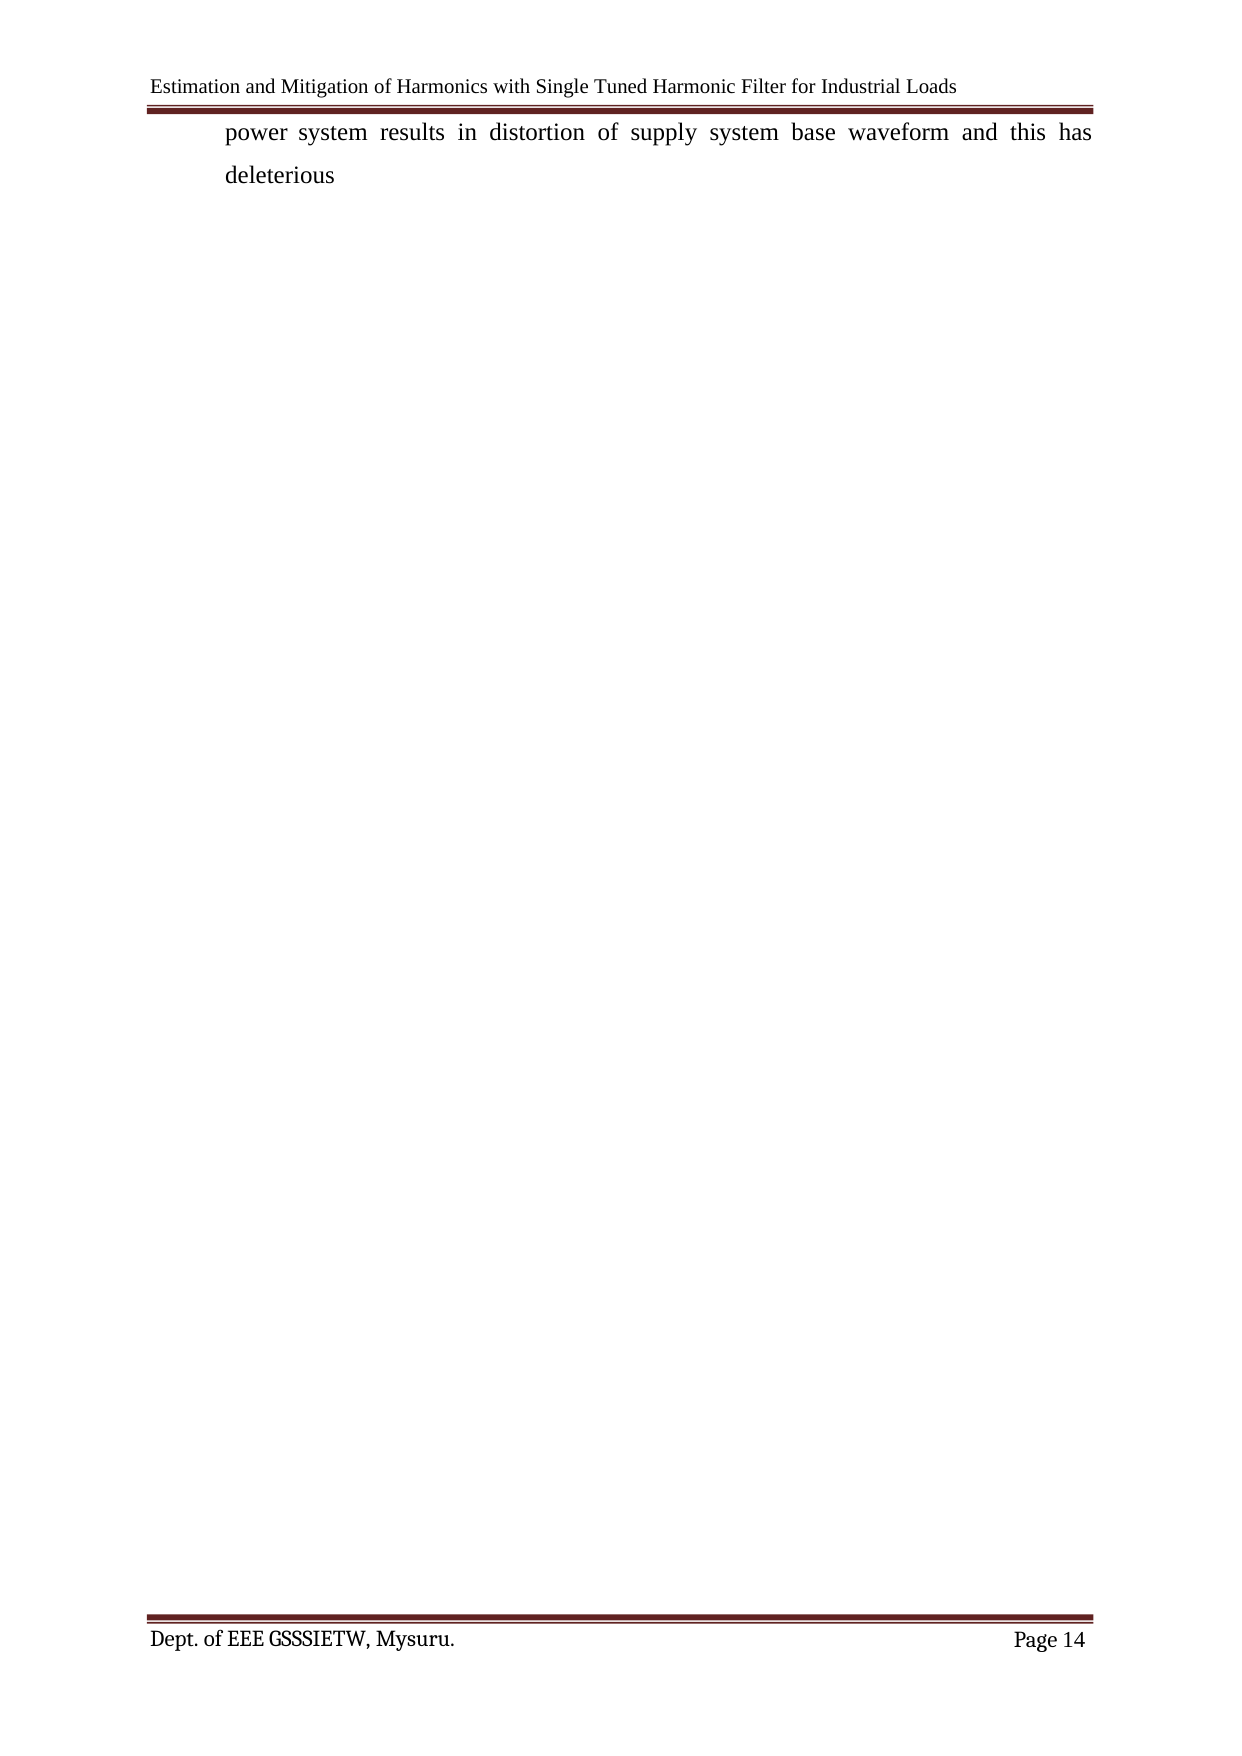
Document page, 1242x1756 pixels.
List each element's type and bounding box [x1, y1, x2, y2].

text [225, 117, 1092, 188]
